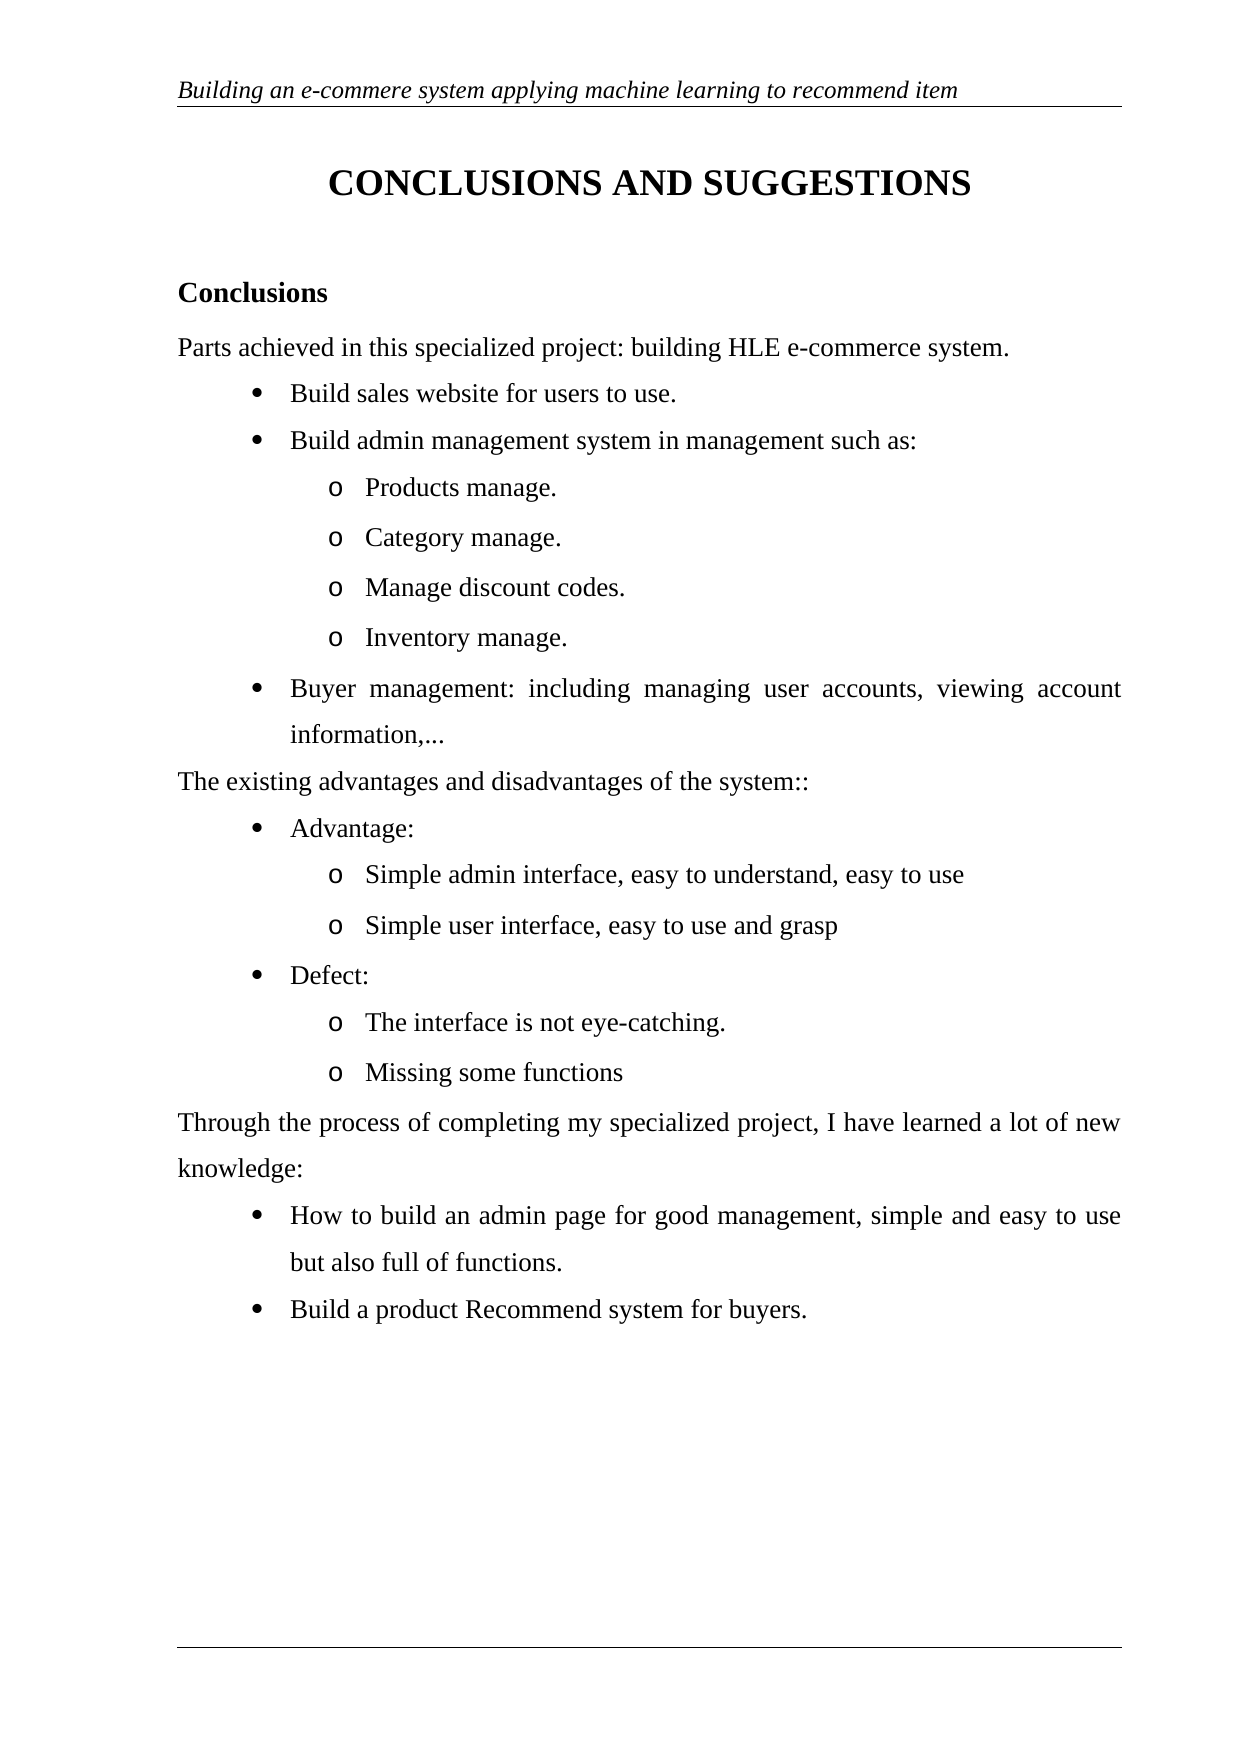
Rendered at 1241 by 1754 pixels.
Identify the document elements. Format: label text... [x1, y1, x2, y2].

list Build admin management system in management such as: [252, 424, 1122, 456]
subtitle Conclusions [177, 275, 1122, 308]
list Defect: [252, 959, 1122, 990]
list Simple admin interface, easy to understand, easy to use [327, 859, 1122, 892]
list Manage discount codes. [327, 571, 1122, 605]
list Category manage. [327, 521, 1122, 555]
list The interface is not eye-catching. [327, 1006, 1122, 1039]
list Build a product Recommend system for buyers. [252, 1293, 1122, 1324]
title CONCLUSIONS AND SUGGESTIONS [177, 160, 1122, 203]
text The existing advantages and disadvantages of the system:: [177, 765, 1122, 796]
list Build sales website for users to use. [252, 377, 1122, 409]
list Simple user interface, easy to use and grasp [327, 909, 1122, 942]
list How to build an admin page for good management, simple and easy to use but also full of functions. [252, 1199, 1122, 1277]
text Parts achieved in this specialized project: building HLE e-commerce system. [177, 331, 1122, 362]
text Through the process of completing my specialized project, I have learned a lot of new knowledge: [177, 1106, 1122, 1184]
list Products manage. [327, 471, 1122, 505]
list Buyer management: including managing user accounts, viewing account information,... [252, 672, 1122, 749]
list Inventory manage. [327, 622, 1122, 655]
list Advantage: [252, 812, 1122, 843]
list Missing some functions [327, 1056, 1122, 1089]
